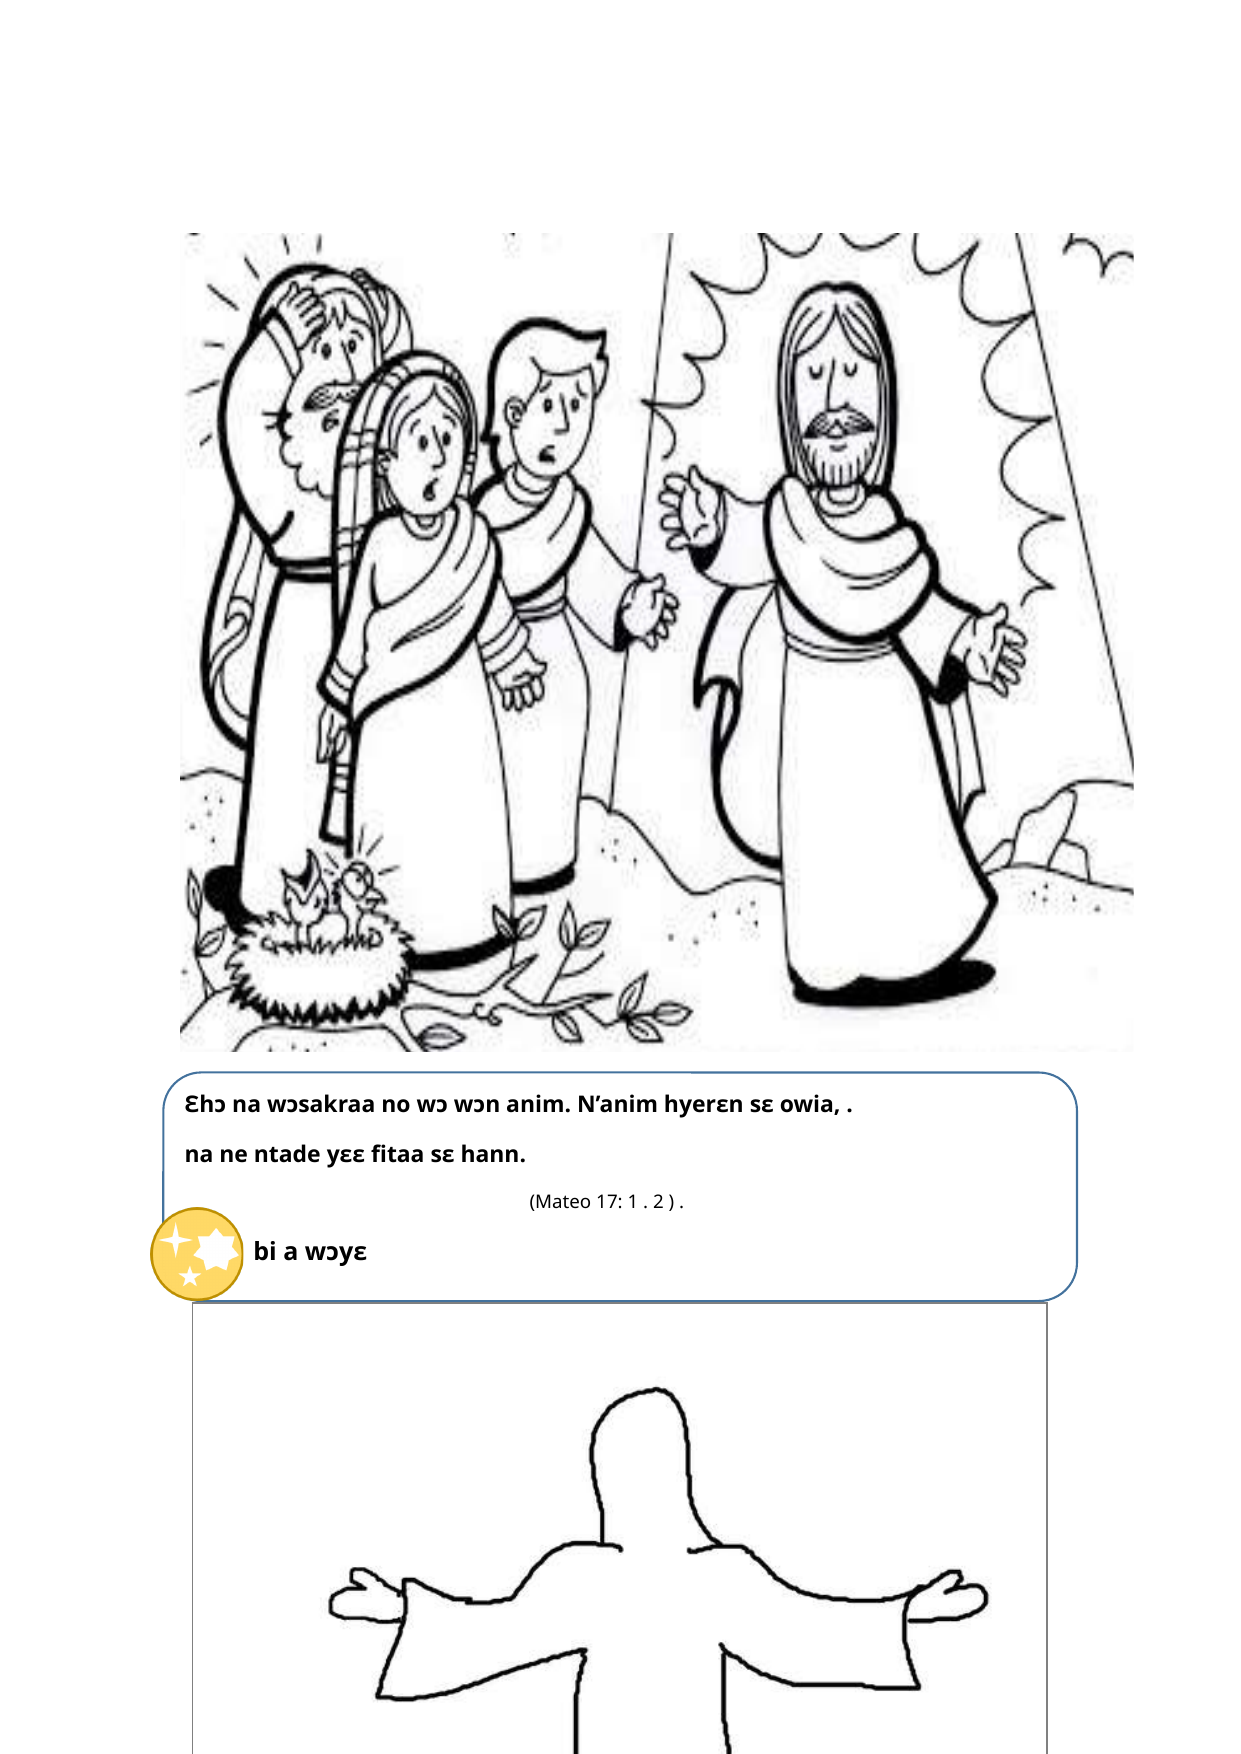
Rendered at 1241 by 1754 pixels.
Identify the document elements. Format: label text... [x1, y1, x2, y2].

picture [180, 233, 1134, 1052]
text bi a wɔyɛ [244, 1233, 1090, 1267]
picture [193, 1304, 1046, 1754]
text na ne ntade yɛɛ fitaa sɛ hann. [150, 1138, 1090, 1169]
picture [150, 1207, 244, 1301]
text (Mateo 17: 1 . 2 ) . [150, 1188, 1090, 1214]
text Ɛhɔ na wɔsakraa no wɔ wɔn anim. N’anim hyerɛn sɛ owia, . [150, 1088, 1090, 1119]
